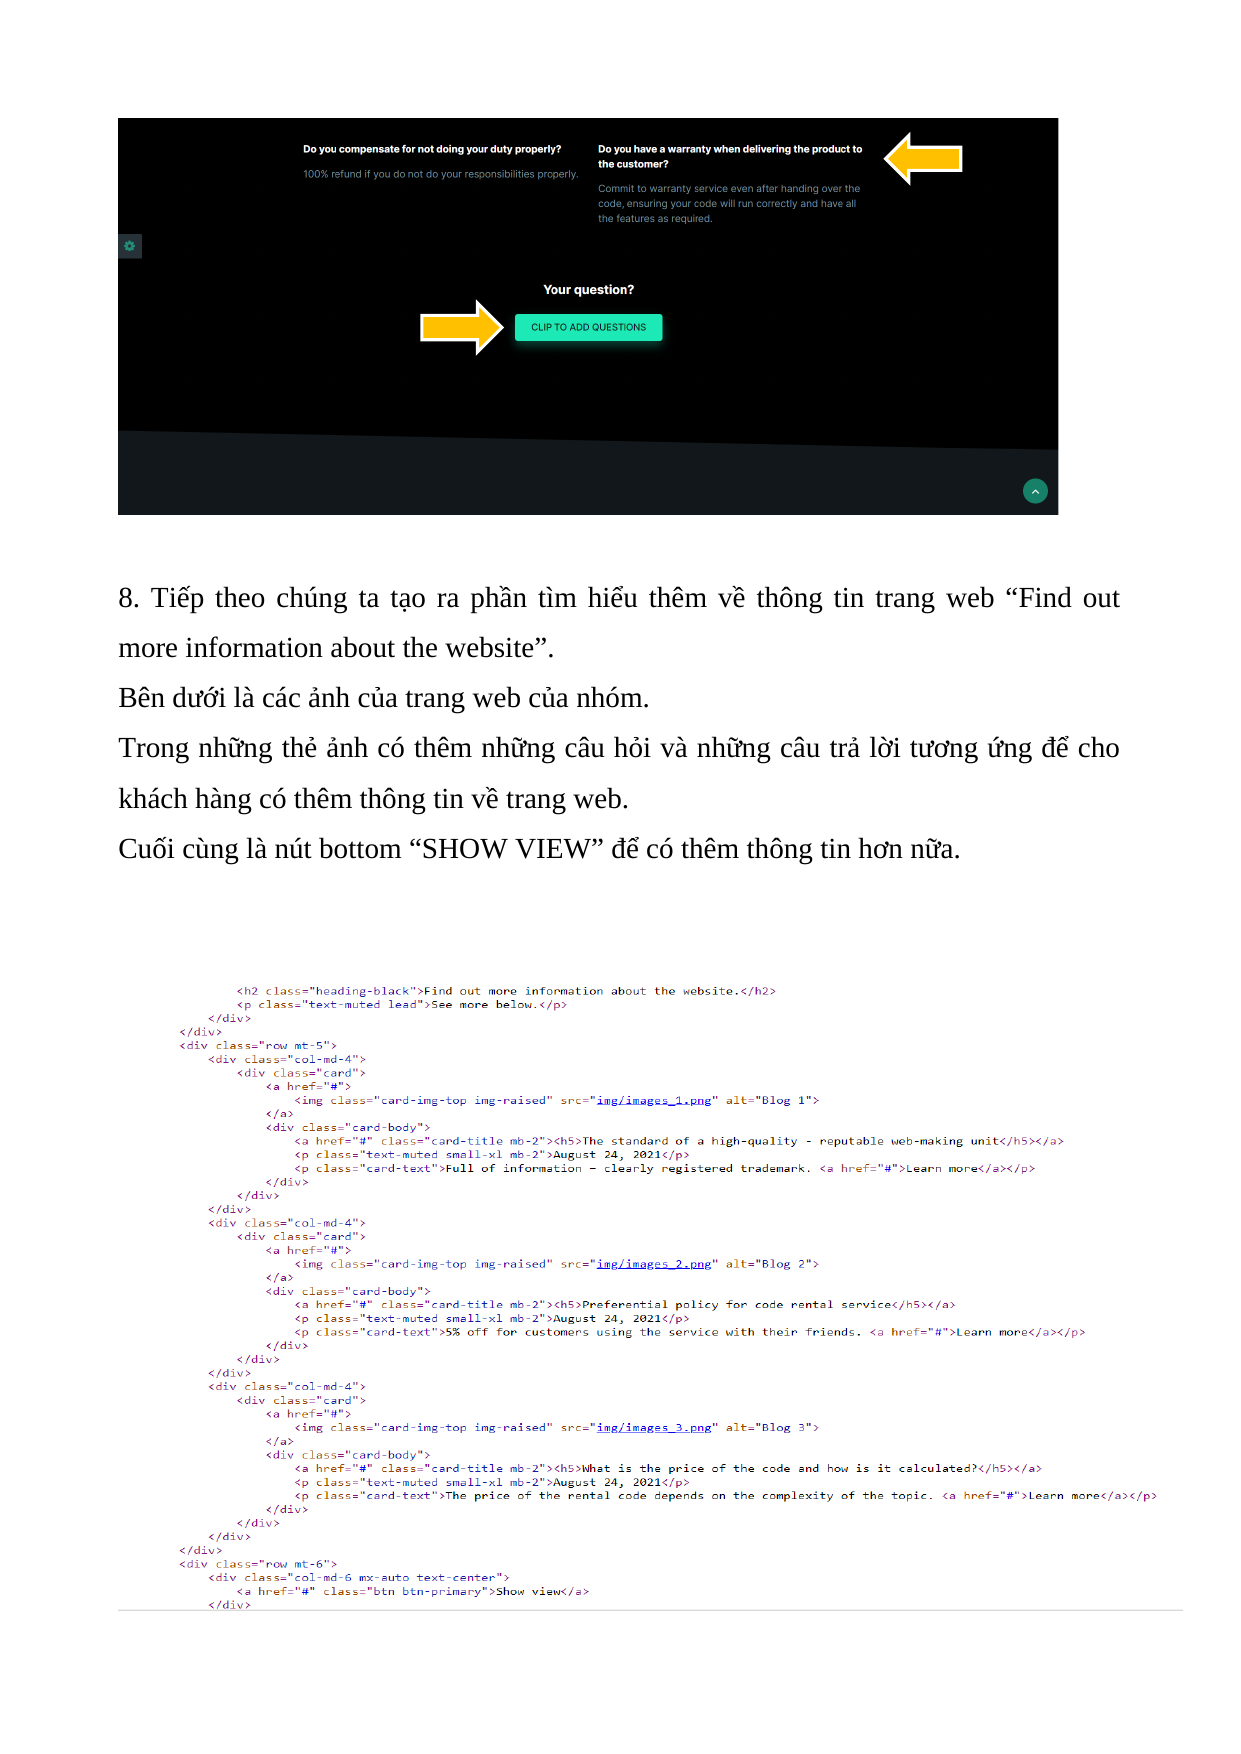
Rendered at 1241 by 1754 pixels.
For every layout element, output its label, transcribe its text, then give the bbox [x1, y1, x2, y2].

text 8. Tiếp theo chúng ta tạo ra phần tìm hiểu thêm về thông tin trang web “Find out more information about the website”. [118, 580, 1122, 663]
text Cuối cùng là nút bottom “SHOW VIEW” để có thêm thông tin hơn nữa. [118, 831, 1122, 865]
picture [118, 118, 1059, 515]
text Bên dưới là các ảnh của trang web của nhóm. [118, 680, 1122, 714]
picture [118, 982, 1184, 1611]
text Trong những thẻ ảnh có thêm những câu hỏi và những câu trả lời tương ứng để cho khách hàng có thêm thông tin về trang web. [118, 731, 1122, 814]
